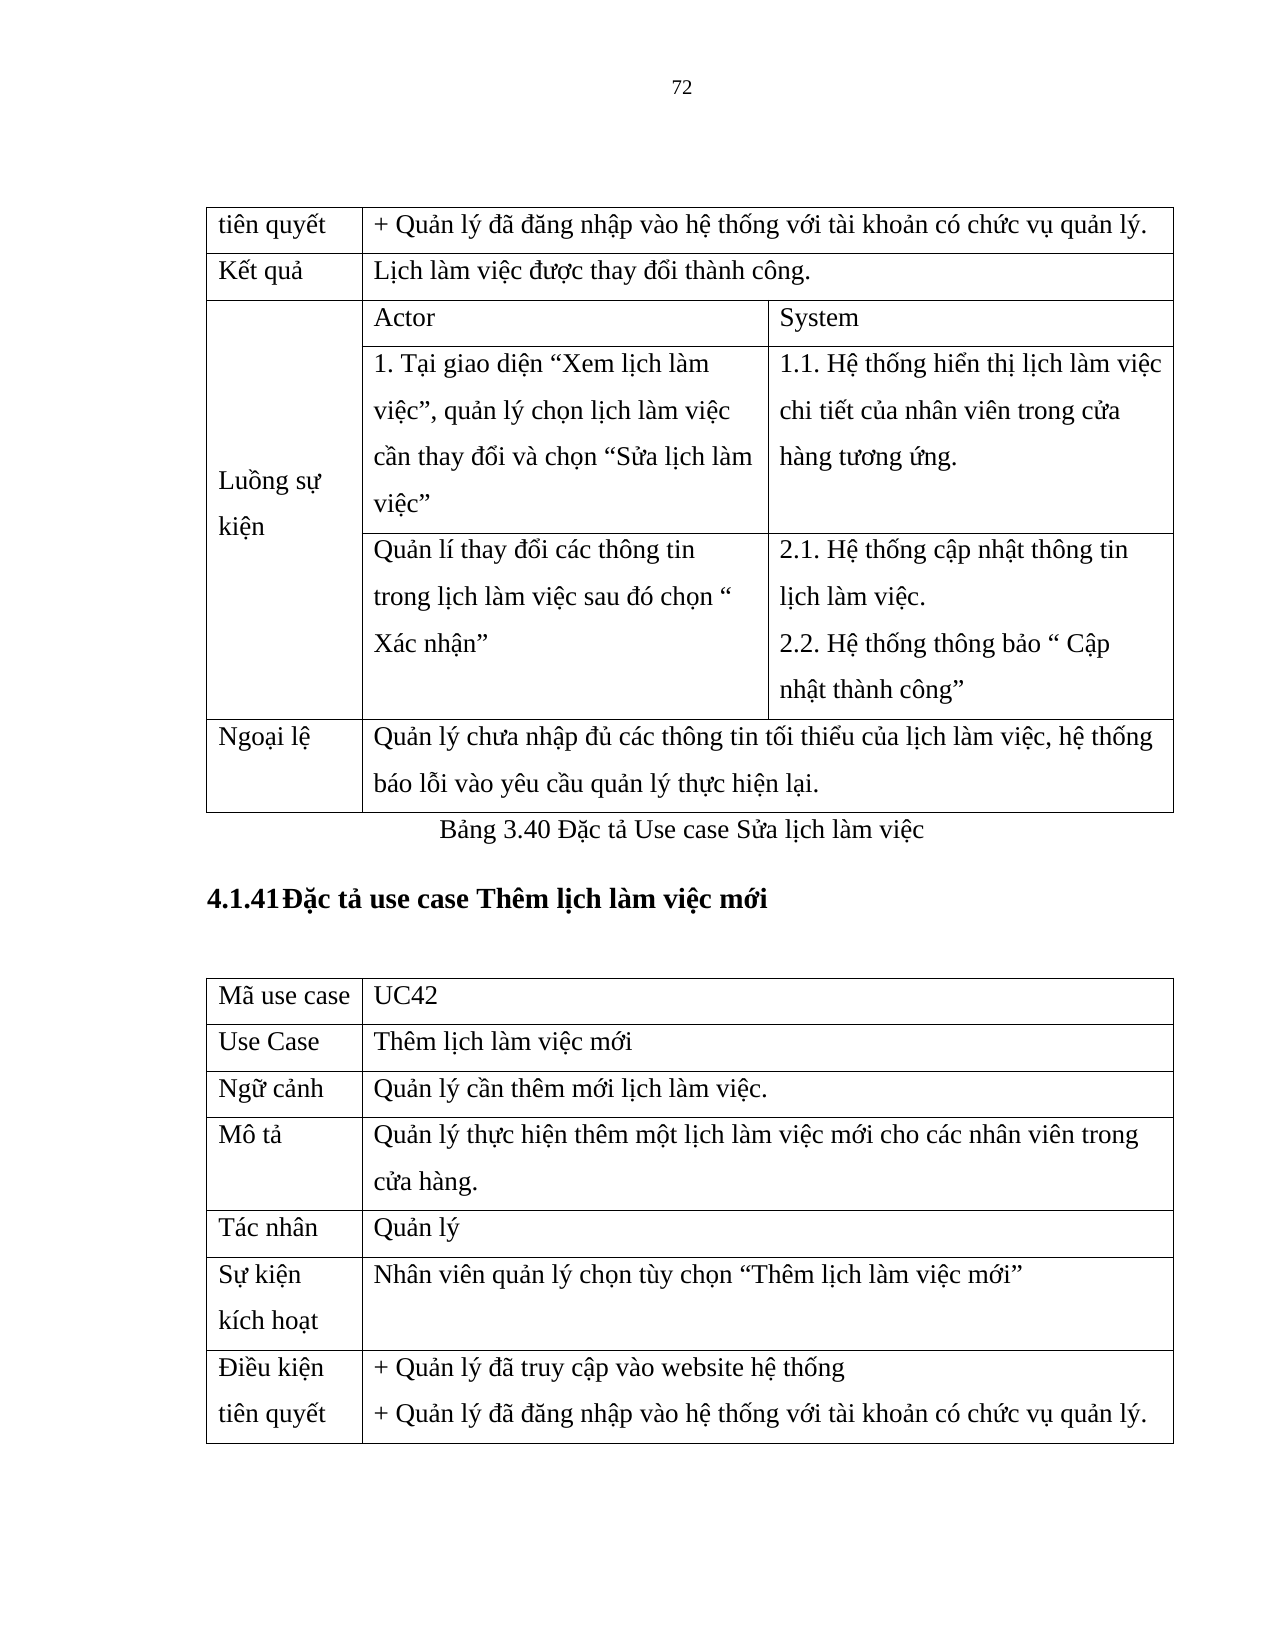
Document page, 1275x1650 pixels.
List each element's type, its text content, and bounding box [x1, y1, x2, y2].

table_cell Quản lý thực hiện thêm một lịch làm việc mới cho các nhân viên trong cửa hàng. [363, 1118, 1173, 1210]
table_cell Quản lí thay đổi các thông tin trong lịch làm việc sau đó chọn “ Xác nhận” [363, 534, 768, 719]
table_cell Tác nhân [207, 1211, 362, 1257]
table_cell + Quản lý đã truy cập vào website hệ thống + Quản lý đã đăng nhập vào hệ thống với tài khoản có chức vụ quản lý. [363, 1351, 1173, 1443]
table_cell Quản lý chưa nhập đủ các thông tin tối thiểu của lịch làm việc, hệ thống báo lỗi vào yêu cầu quản lý thực hiện lại. [363, 720, 1173, 812]
subtitle Đặc tả use case Thêm lịch làm việc mới [207, 881, 1157, 914]
table_cell Use Case [207, 1025, 362, 1071]
table_cell System [769, 301, 1173, 346]
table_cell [363, 208, 1173, 253]
table_cell Điều kiện tiên quyết [207, 1351, 362, 1443]
table_cell 1.1. Hệ thống hiển thị lịch làm việc chi tiết của nhân viên trong cửa hàng tương ứng. [769, 347, 1173, 533]
table_cell Mô tả [207, 1118, 362, 1210]
table_cell Quản lý [363, 1211, 1173, 1257]
table_header UC42 [363, 979, 1173, 1024]
table_cell Thêm lịch làm việc mới [363, 1025, 1173, 1071]
table_cell Ngữ cảnh [207, 1072, 362, 1117]
table_header Mã use case [207, 979, 362, 1024]
table_cell Actor [363, 301, 768, 346]
table_cell Luồng sự kiện [207, 301, 362, 719]
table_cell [207, 208, 362, 253]
table_cell Lịch làm việc được thay đổi thành công. [363, 254, 1173, 300]
table_cell 2.1. Hệ thống cập nhật thông tin lịch làm việc. 2.2. Hệ thống thông bảo “ Cập nhật thành công” [769, 534, 1173, 719]
table_cell 1. Tại giao diện “Xem lịch làm việc”, quản lý chọn lịch làm việc cần thay đổi và chọn “Sửa lịch làm việc” [363, 347, 768, 533]
table_cell Kết quả [207, 254, 362, 300]
table_cell Ngoại lệ [207, 720, 362, 812]
table_cell Sự kiện kích hoạt [207, 1258, 362, 1350]
table_cell Quản lý cần thêm mới lịch làm việc. [363, 1072, 1173, 1117]
table_cell Nhân viên quản lý chọn tùy chọn “Thêm lịch làm việc mới” [363, 1258, 1173, 1350]
